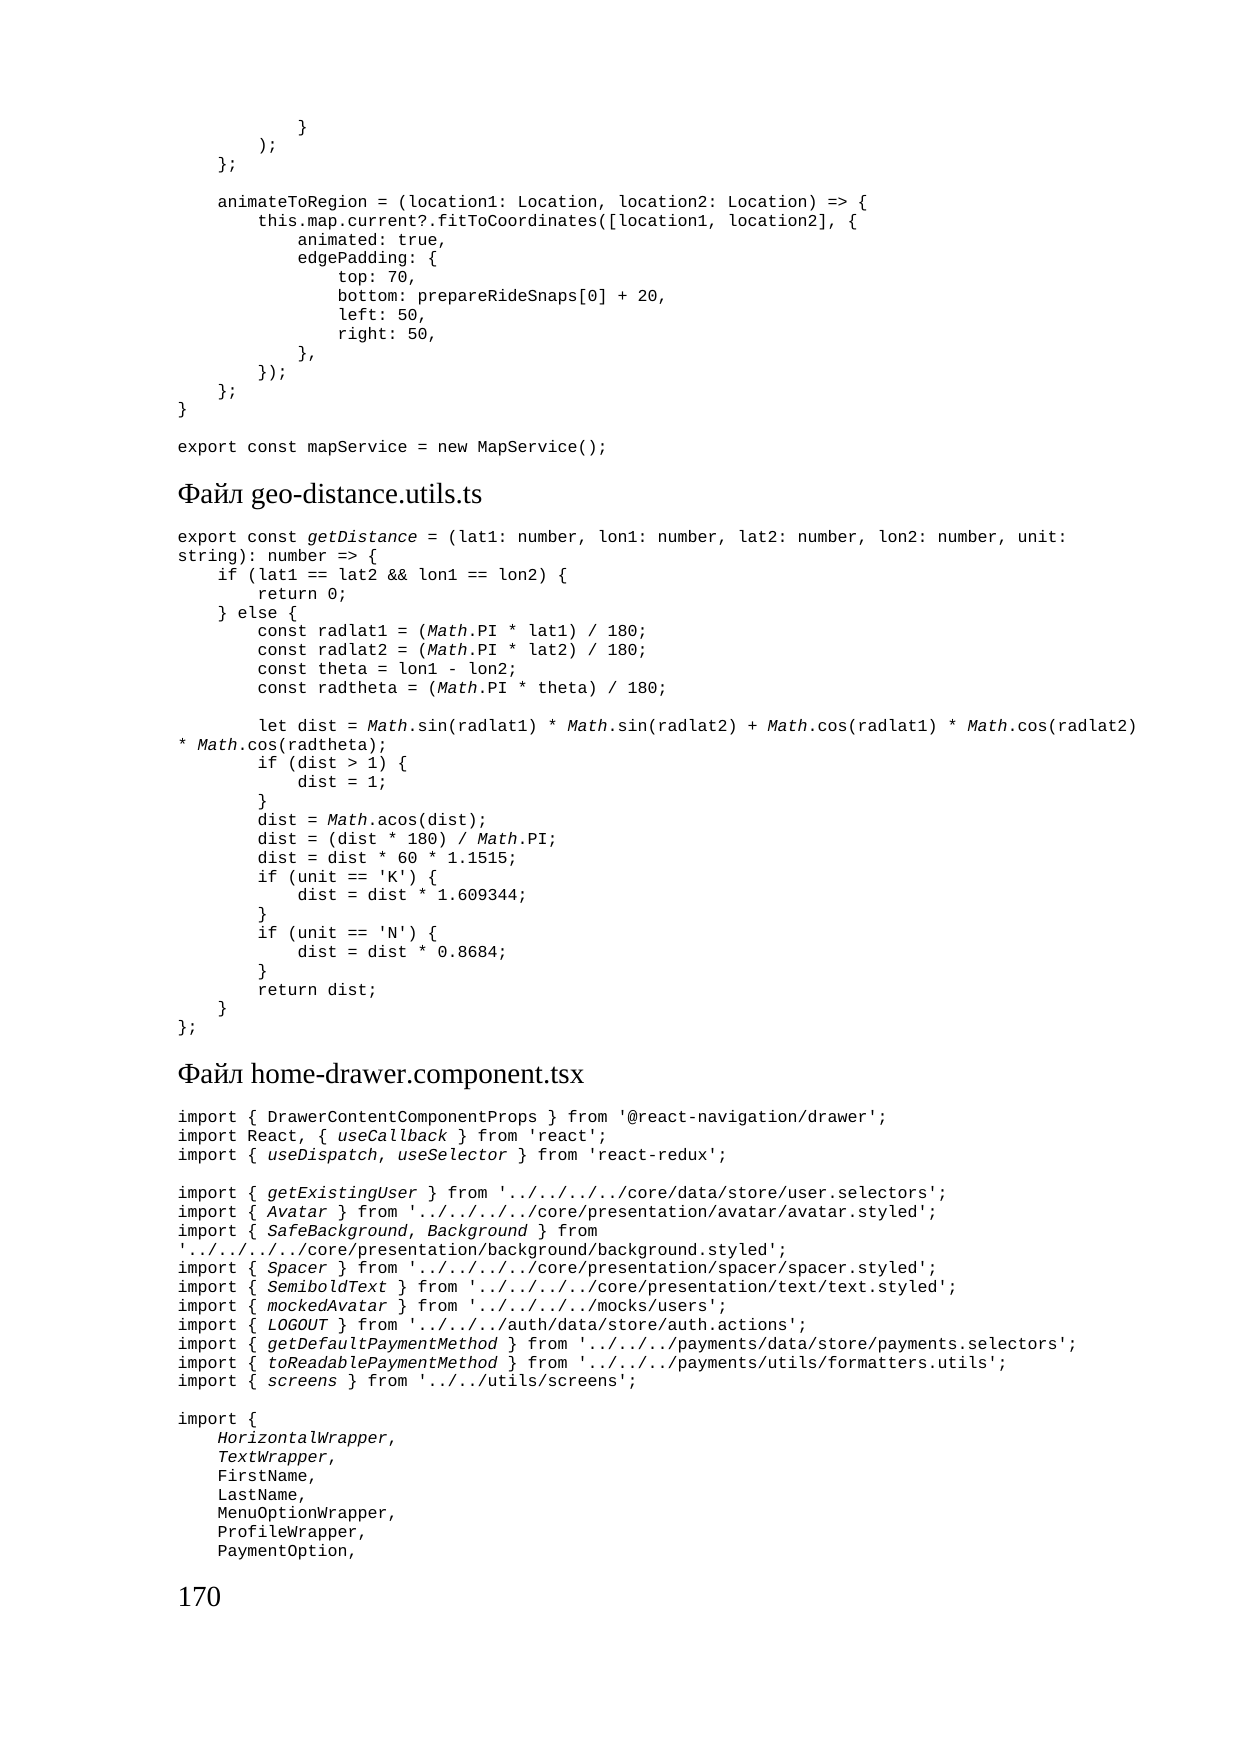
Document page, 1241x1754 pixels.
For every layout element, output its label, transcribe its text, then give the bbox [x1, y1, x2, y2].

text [177, 118, 1152, 457]
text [177, 1109, 1152, 1562]
text Файл home-drawer.component.tsx [177, 1057, 1152, 1090]
text export const getDistance = (lat1: number, lon1: number, lat2: number, lon2: number, unit: string): number => { if (lat1 == lat2 && lon1 == lon2) { return 0; } else { const radlat1 = (Math.PI * lat1) / 180; const radlat2 = (Math.PI * lat2) / 180; const theta = lon1 - lon2; const radtheta = (Math.PI * theta) / 180; let dist = Math.sin(radlat1) * Math.sin(radlat2) + Math.cos(radlat1) * Math.cos(radlat2) * Math.cos(radtheta); if (dist > 1) { dist = 1; } dist = Math.acos(dist); dist = (dist * 180) / Math.PI; dist = dist * 60 * 1.1515; if (unit == 'K') { dist = dist * 1.609344; } if (unit == 'N') { dist = dist * 0.8684; } return dist; } }; [177, 529, 1152, 1038]
text Файл geo-distance.utils.ts [177, 476, 1152, 510]
